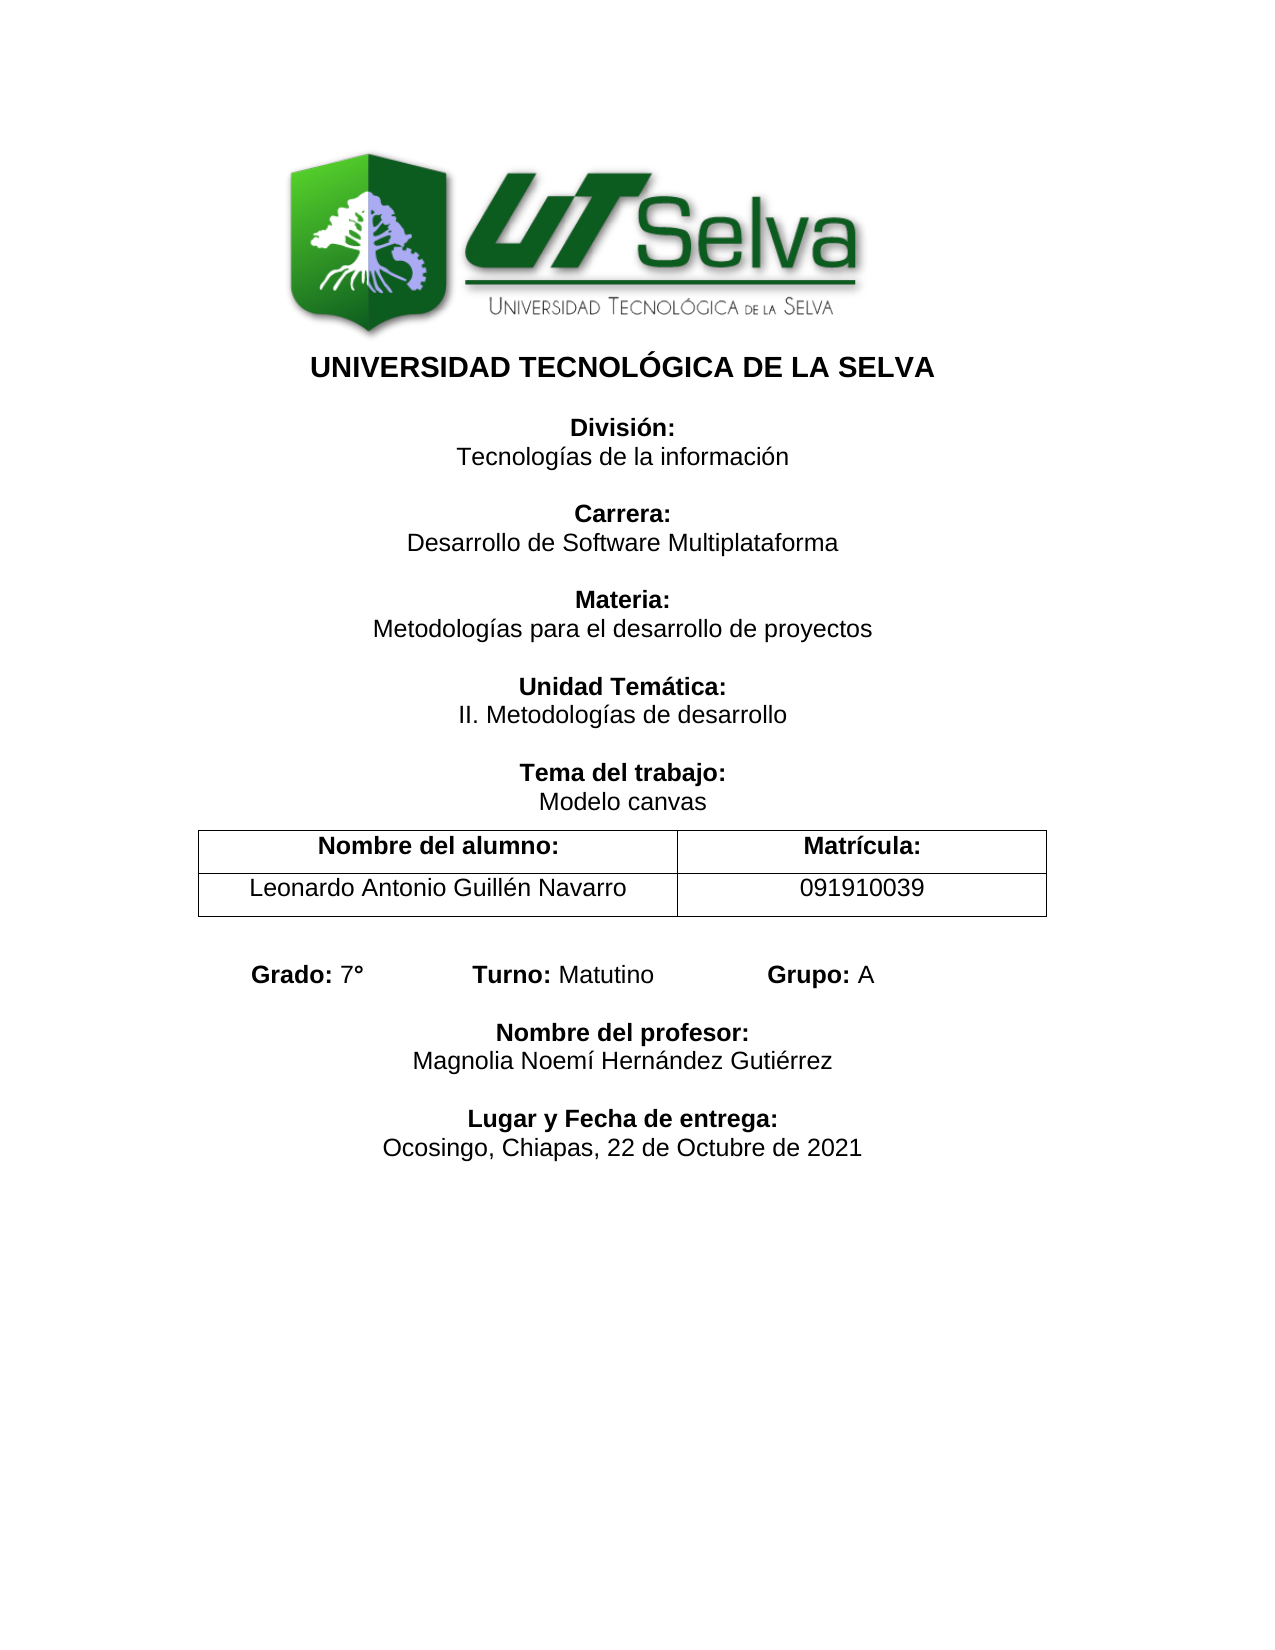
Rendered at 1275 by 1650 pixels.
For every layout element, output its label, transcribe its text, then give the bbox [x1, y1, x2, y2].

text Lugar y Fecha de entrega: [148, 1104, 1098, 1133]
text Carrera: [148, 499, 1098, 528]
table_cell Leonardo Antonio Guillén Navarro [199, 874, 677, 916]
text Grado: 7° Turno: Matutino Grupo: A [148, 960, 977, 989]
text Unidad Temática: [148, 672, 1098, 700]
text Nombre del profesor: [148, 1018, 1098, 1046]
text División: [148, 413, 1098, 442]
table_header Nombre del alumno: [199, 831, 677, 873]
text Tema del trabajo: [148, 758, 1098, 787]
text Modelo canvas [148, 787, 1098, 815]
text II. Metodologías de desarrollo [148, 700, 1098, 729]
text Materia: [148, 585, 1098, 614]
text Desarrollo de Software Multiplataforma [148, 528, 1098, 557]
text Ocosingo, Chiapas, 22 de Octubre de 2021 [148, 1133, 1098, 1161]
text Metodologías para el desarrollo de proyectos [148, 614, 1098, 643]
text Tecnologías de la información [148, 442, 1098, 470]
table_cell 091910039 [678, 874, 1046, 916]
table_header Matrícula: [678, 831, 1046, 873]
text UNIVERSIDAD TECNOLÓGICA DE LA SELVA [148, 351, 1098, 384]
text Magnolia Noemí Hernández Gutiérrez [148, 1046, 1098, 1075]
picture [285, 147, 868, 342]
